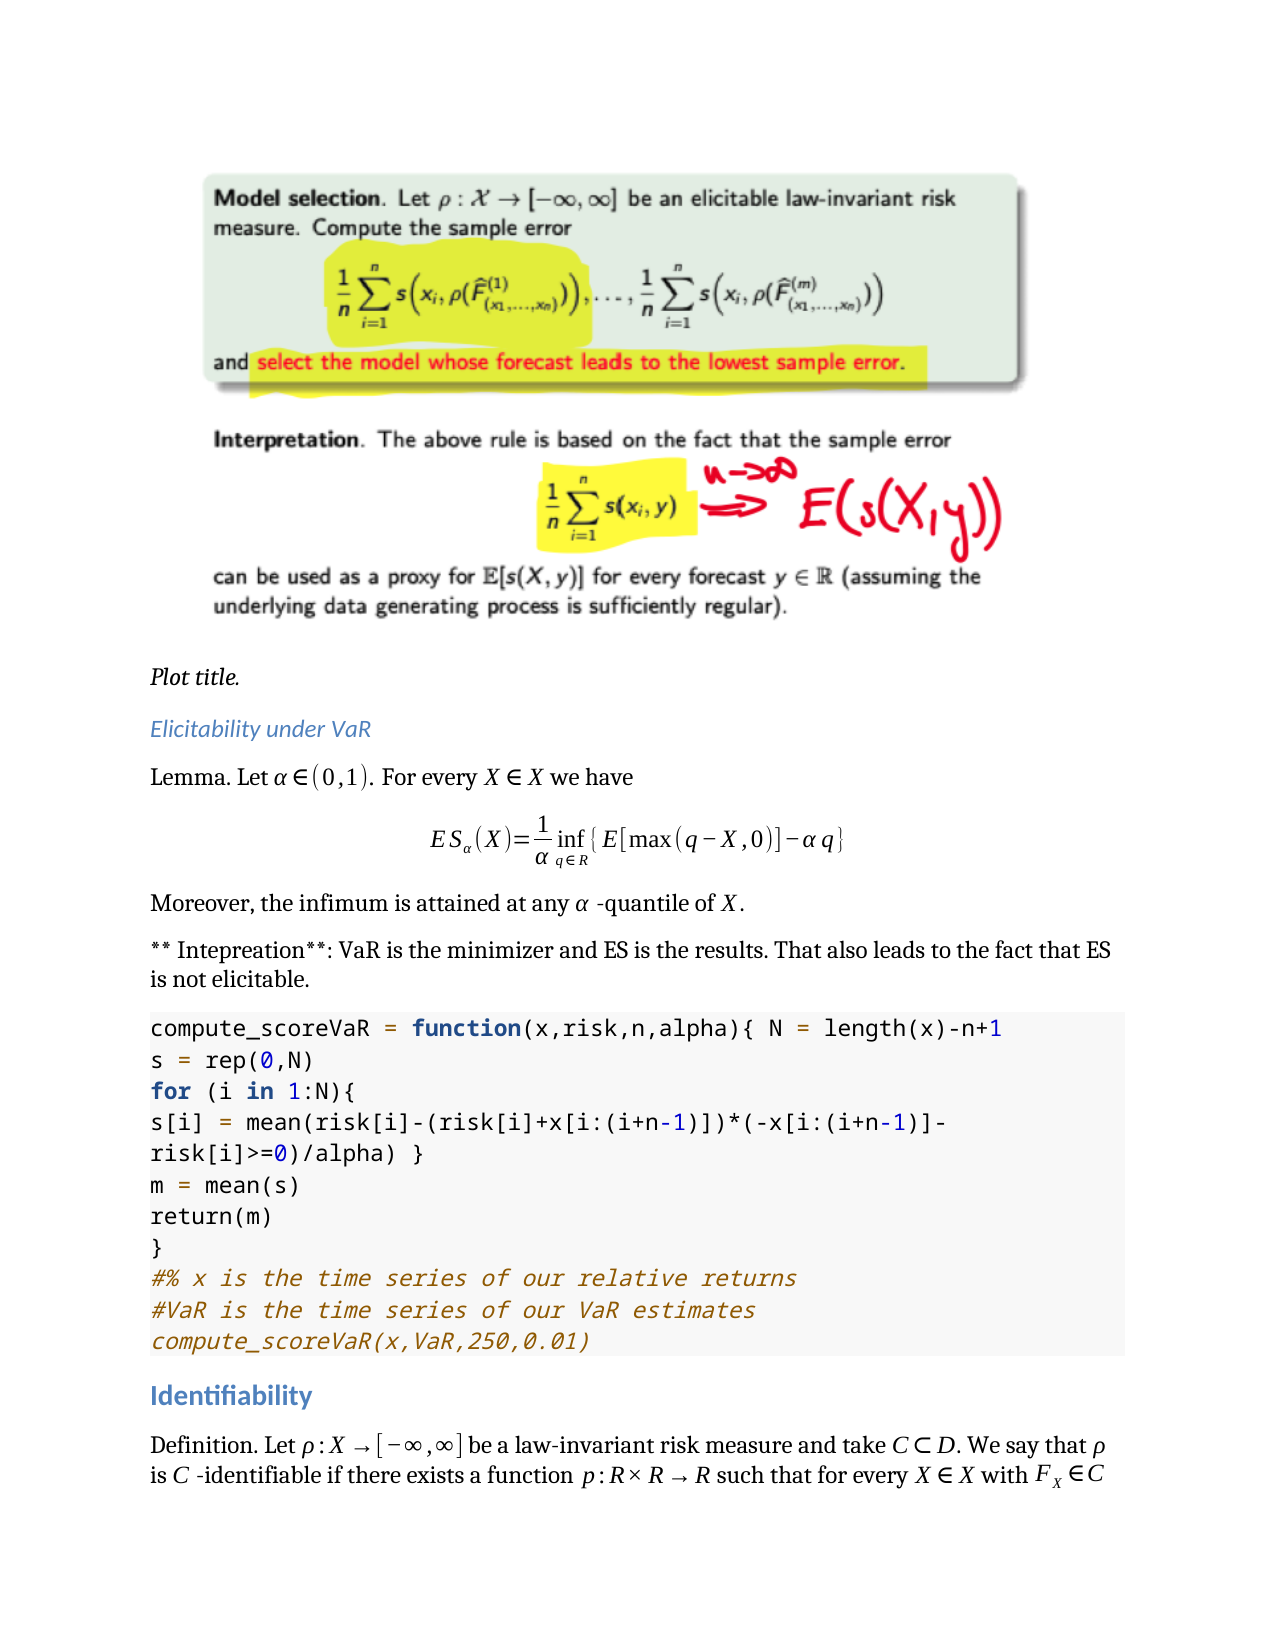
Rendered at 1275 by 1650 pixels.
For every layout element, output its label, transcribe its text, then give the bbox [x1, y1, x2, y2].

text ** Intepreation**: VaR is the minimizer and ES is the results. That also leads to the fact that ES is not elicitable. [150, 936, 1125, 994]
text Lemma. Let For every we have [150, 762, 1125, 792]
text Moreover, the infimum is attained at any -quantile of . [150, 889, 1125, 917]
text Plot title. [150, 663, 1125, 692]
text compute_scoreVaR = function(x,risk,n,alpha){ N = length(x)-n+1 s = rep(0,N) for (i in 1:N){ s[i] = mean(risk[i]-(risk[i]+x[i:(i+n-1)])*(-x[i:(i+n-1)]-risk[i]>=0)/alpha) } m = mean(s) return(m) } #% x is the time series of our relative returns #VaR is the time series of our VaR estimates compute_scoreVaR(x,VaR,250,0.01) [150, 1012, 1125, 1356]
subtitle Identifiability [150, 1377, 1125, 1413]
picture [168, 150, 1044, 643]
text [150, 1431, 1125, 1491]
subtitle Elicitability under VaR [150, 713, 1125, 743]
